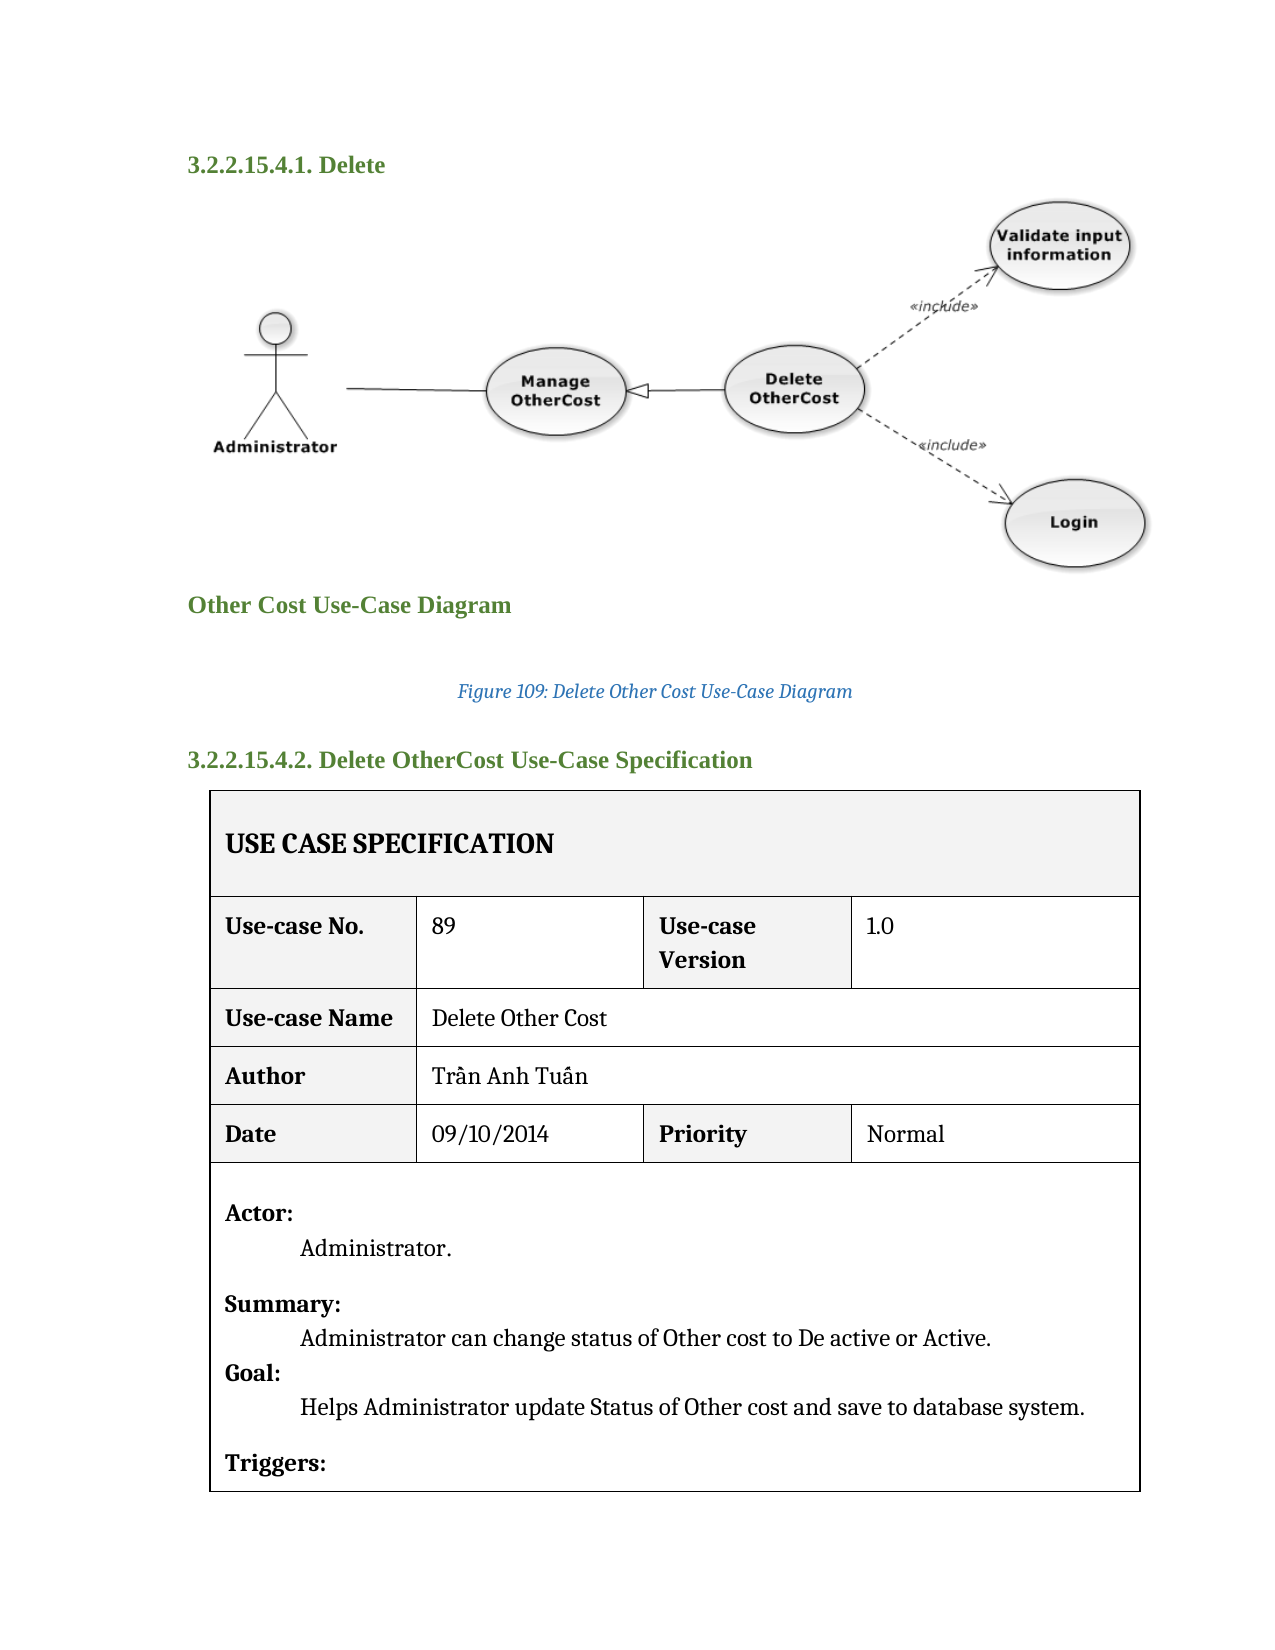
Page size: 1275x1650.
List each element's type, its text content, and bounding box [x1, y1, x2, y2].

table_cell Normal [852, 1105, 1139, 1162]
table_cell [211, 1163, 1139, 1491]
subtitle Delete Other Cost Use-Case Diagram [187, 585, 1125, 619]
table_header USE CASE SPECIFICATION [211, 791, 1139, 896]
table_cell Delete Other Cost [417, 989, 1139, 1046]
table_cell Use-case No. [211, 897, 416, 988]
table_cell Trần Anh Tuấn [417, 1047, 1139, 1104]
table_cell Priority [644, 1105, 851, 1162]
picture [187, 184, 1163, 585]
subtitle Delete OtherCost Use-Case Specification [187, 745, 1125, 774]
table_cell UC0084 [417, 897, 643, 988]
table_cell Date [211, 1105, 416, 1162]
subtitle Delete Other Cost Use-Case Diagram [187, 150, 1125, 184]
table_cell Author [211, 1047, 416, 1104]
table_cell Use-case Version [644, 897, 851, 988]
table_cell 1.0 [852, 897, 1139, 988]
table_cell Use-case Name [211, 989, 416, 1046]
table_cell 09/10/2014 [417, 1105, 643, 1162]
